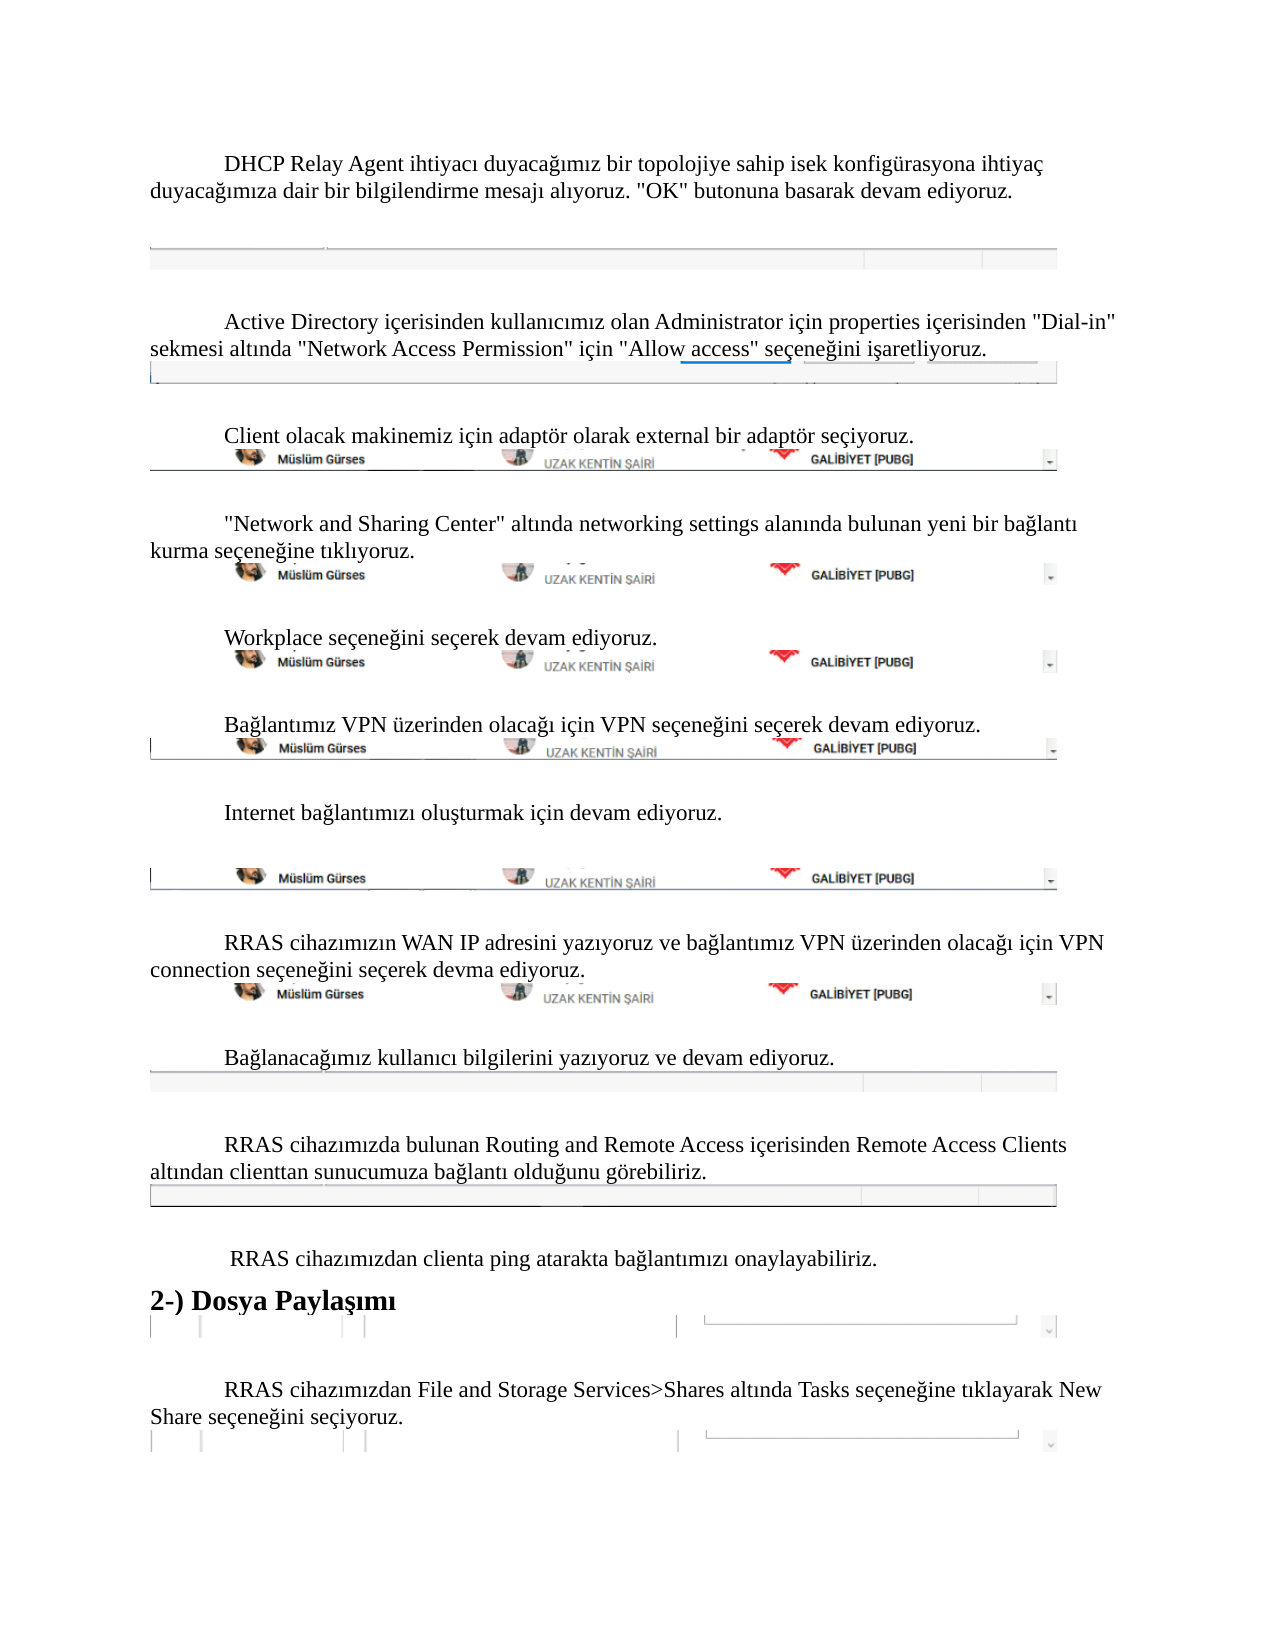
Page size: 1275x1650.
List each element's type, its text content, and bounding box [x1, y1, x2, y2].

text Workplace seçeneğini seçerek devam ediyoruz. [150, 624, 1125, 651]
text 2-) Dosya Paylaşımı [150, 1289, 1125, 1316]
text RRAS cihazımızdan clienta ping atarakta bağlantımızı onaylayabiliriz. [150, 1245, 1125, 1272]
text DHCP Relay Agent ihtiyacı duyacağımız bir topolojiye sahip isek konfigürasyona ihtiyaç duyacağımıza dair bir bilgilendirme mesajı alıyoruz. "OK" butonuna basarak devam ediyoruz. [150, 150, 1125, 204]
text RRAS cihazımızın WAN IP adresini yazıyoruz ve bağlantımız VPN üzerinden olacağı için VPN connection seçeneğini seçerek devma ediyoruz. [150, 929, 1125, 983]
text Bağlanacağımız kullanıcı bilgilerini yazıyoruz ve devam ediyoruz. [150, 1043, 1125, 1071]
text Active Directory içerisinden kullanıcımız olan Administrator için properties içerisinden "Dial-in" sekmesi altında "Network Access Permission" için "Allow access" seçeneğini işaretliyoruz. [150, 308, 1125, 362]
text Client olacak makinemiz için adaptör olarak external bir adaptör seçiyoruz. [150, 422, 1125, 449]
text Internet bağlantımızı oluşturmak için devam ediyoruz. [150, 798, 1125, 825]
text "Network and Sharing Center" altında networking settings alanında bulunan yeni bir bağlantı kurma seçeneğine tıklıyoruz. [150, 509, 1125, 563]
text Bağlantımız VPN üzerinden olacağı için VPN seçeneğini seçerek devam ediyoruz. [150, 711, 1125, 738]
text RRAS cihazımızda bulunan Routing and Remote Access içerisinden Remote Access Clients altından clienttan sunucumuza bağlantı olduğunu görebiliriz. [150, 1131, 1125, 1185]
text RRAS cihazımızdan File and Storage Services>Shares altında Tasks seçeneğine tıklayarak New Share seçeneğini seçiyoruz. [150, 1376, 1125, 1430]
